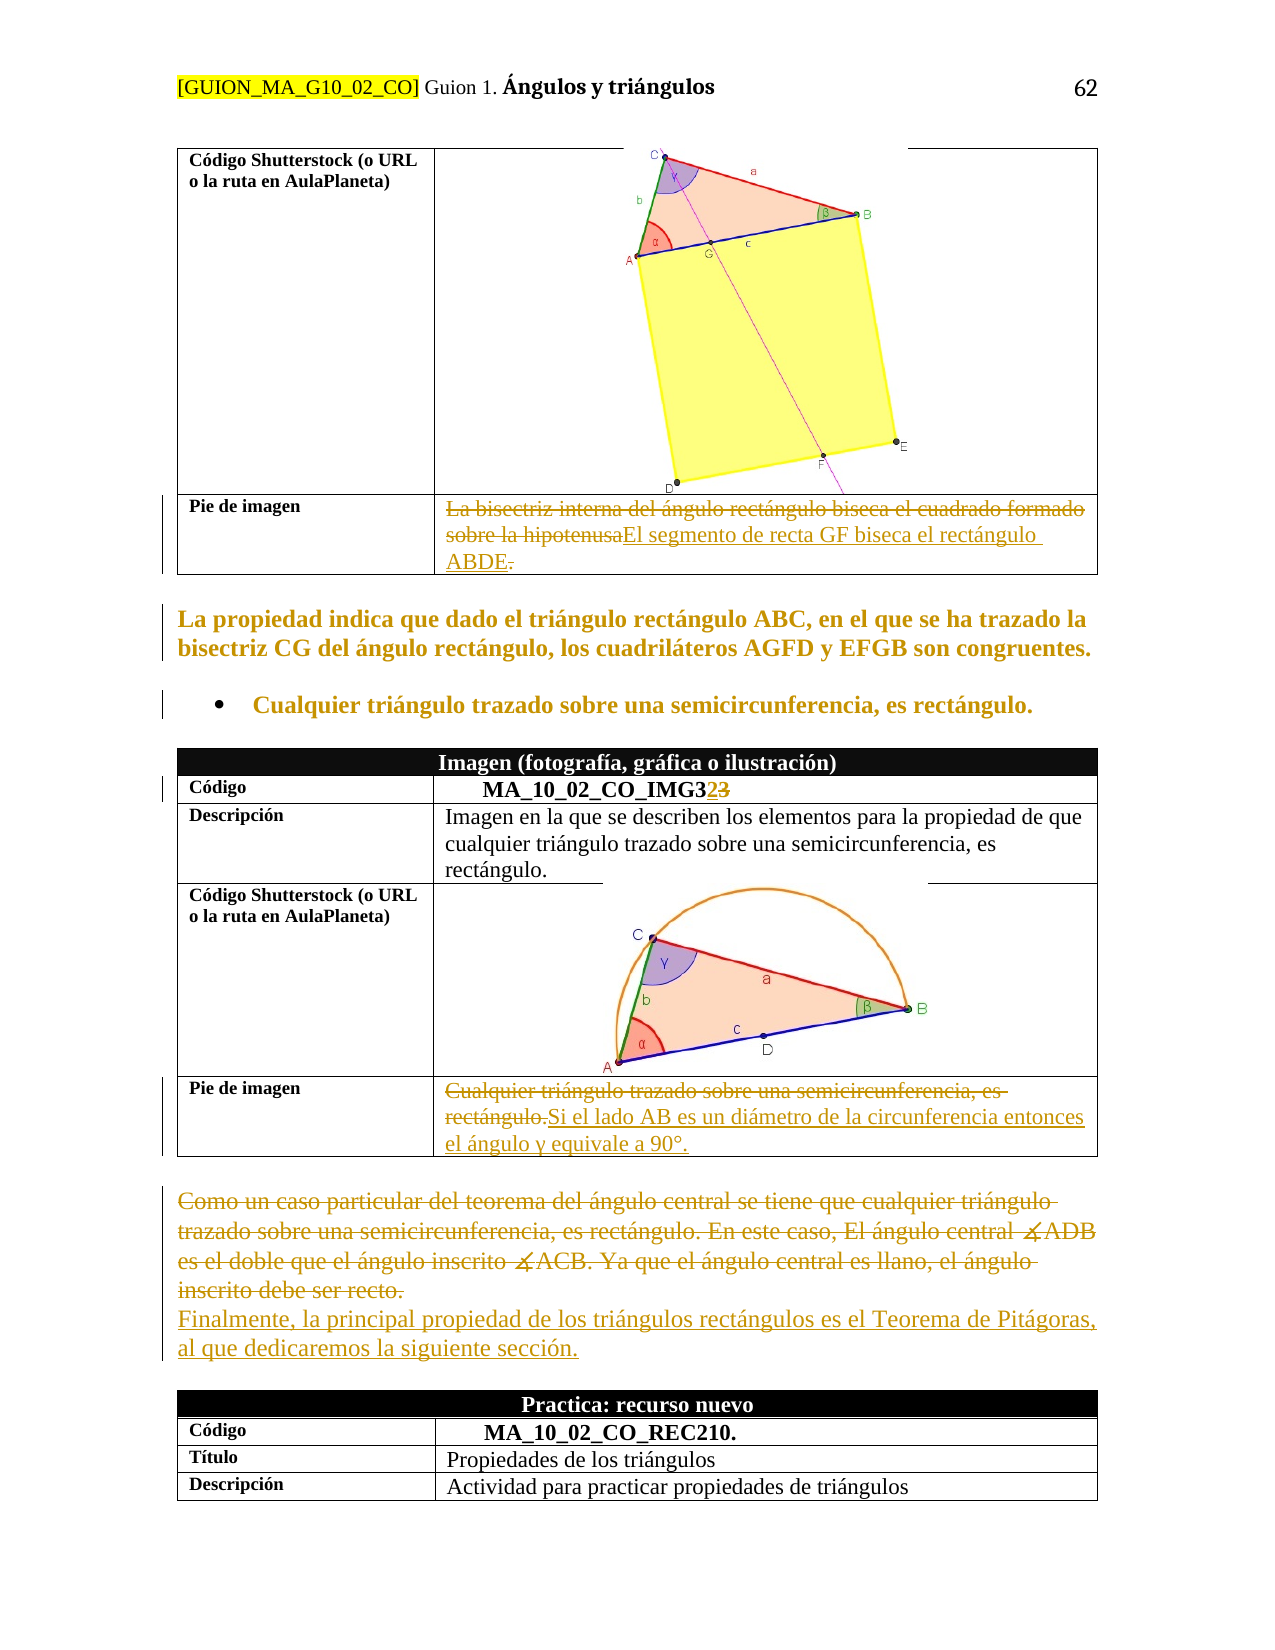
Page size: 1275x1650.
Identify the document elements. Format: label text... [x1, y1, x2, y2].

table_cell Título [178, 1446, 435, 1472]
table_cell [908, 149, 1097, 494]
table_cell Código Shutterstock (o URL o la ruta en AulaPlaneta) [178, 149, 434, 494]
table_cell [436, 1419, 1097, 1445]
list Cualquier triángulo trazado sobre una semicircunferencia, es rectángulo. [215, 690, 1098, 719]
table_cell [434, 884, 603, 1076]
table_header Practica: recurso nuevo [178, 1391, 1097, 1417]
table_cell Propiedades de los triángulos [436, 1446, 1097, 1472]
picture [623, 148, 908, 494]
table_cell Descripción [178, 1473, 435, 1500]
table_cell Código [178, 1419, 435, 1445]
table_cell Imagen en la que se describen los elementos para la propiedad de que cualquier triángulo trazado sobre una semicircunferencia, es rectángulo. [434, 804, 1097, 882]
table_cell [434, 1077, 1097, 1156]
table_cell [435, 149, 623, 494]
table_cell [435, 495, 1097, 574]
table_cell MA_10_02_CO_IMG3 [434, 776, 1097, 802]
table_header Imagen (fotografía, gráfica o ilustración) [178, 749, 1097, 775]
table_cell Código Shutterstock (o URL o la ruta en AulaPlaneta) [178, 884, 433, 1076]
table_cell [928, 884, 1097, 1076]
table_cell Actividad para practicar propiedades de triángulos [436, 1473, 1097, 1500]
picture [603, 883, 928, 1076]
table_cell Pie de imagen [178, 495, 434, 574]
table_cell Descripción [178, 804, 433, 882]
table_cell Código [178, 776, 433, 802]
table_cell Pie de imagen [178, 1077, 433, 1156]
text La propiedad indica que dado el triángulo rectángulo ABC, en el que se ha trazado la bisectriz CG del ángulo rectángulo, los cuadriláteros AGFD y EFGB son congruentes. [177, 604, 1098, 661]
